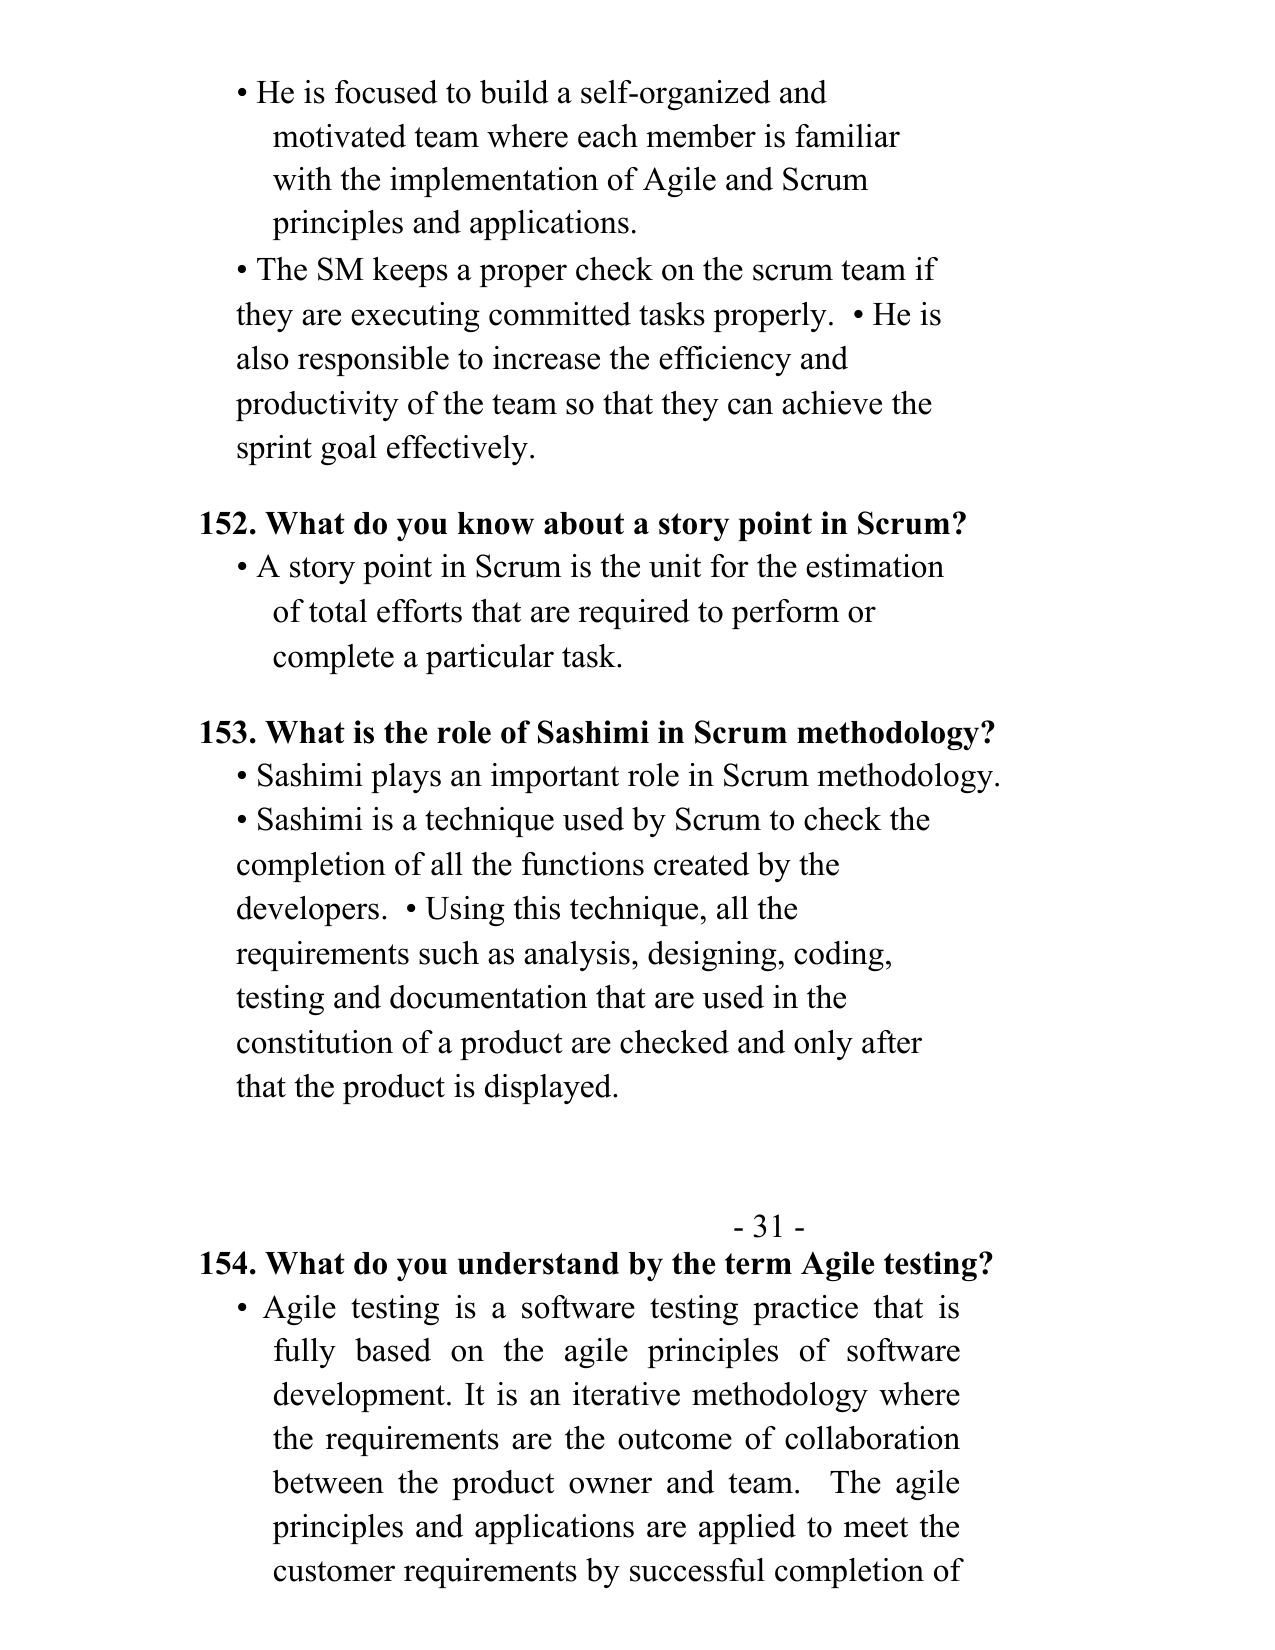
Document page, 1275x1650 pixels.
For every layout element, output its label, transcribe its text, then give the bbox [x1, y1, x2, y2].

text 152. What do you know about a story point in Scrum? [198, 505, 1005, 542]
text • He is focused to build a self-organized and motivated team where each member is familiar with the implementation of Agile and Scrum principles and applications. [236, 74, 961, 241]
text 154. What do you understand by the term Agile testing? [198, 1244, 1005, 1281]
text • Sashimi plays an important role in Scrum methodology. [236, 757, 1005, 794]
text - 31 - [733, 1208, 1005, 1244]
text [236, 1288, 961, 1588]
text • A story point in Scrum is the unit for the estimation of total efforts that are required to perform or complete a particular task. [236, 548, 961, 674]
text • Sashimi is a technique used by Scrum to check the completion of all the functions created by the developers. • Using this technique, all the requirements such as analysis, designing, coding, testing and documentation that are used in the constitution of a product are checked and only after that the product is displayed. [236, 801, 961, 1105]
text • The SM keeps a proper check on the scrum team if they are executing committed tasks properly. • He is also responsible to increase the efficiency and productivity of the team so that they can achieve the sprint goal effectively. [236, 251, 961, 466]
text 153. What is the role of Sashimi in Scrum methodology? [198, 713, 1005, 750]
